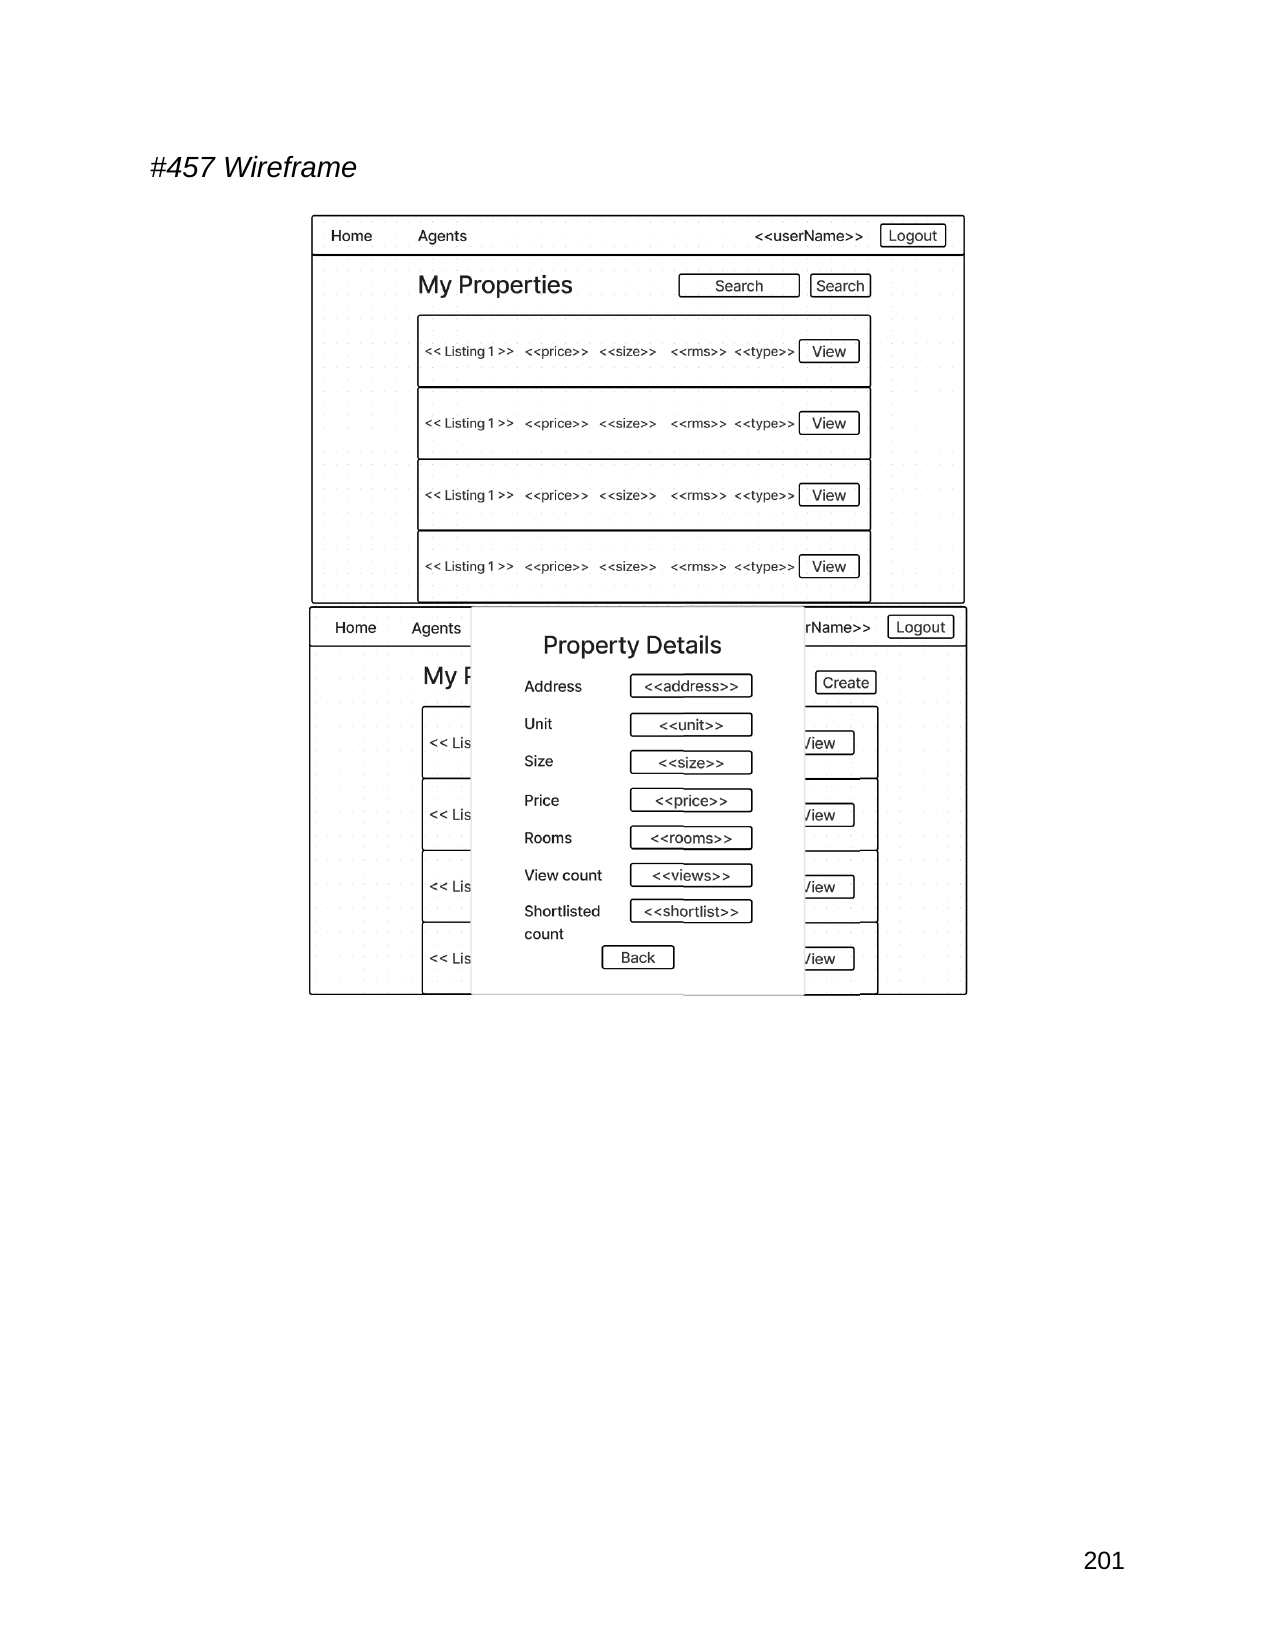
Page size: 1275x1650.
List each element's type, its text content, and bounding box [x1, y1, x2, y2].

picture [305, 212, 970, 999]
text #457 Wireframe [150, 150, 1125, 183]
